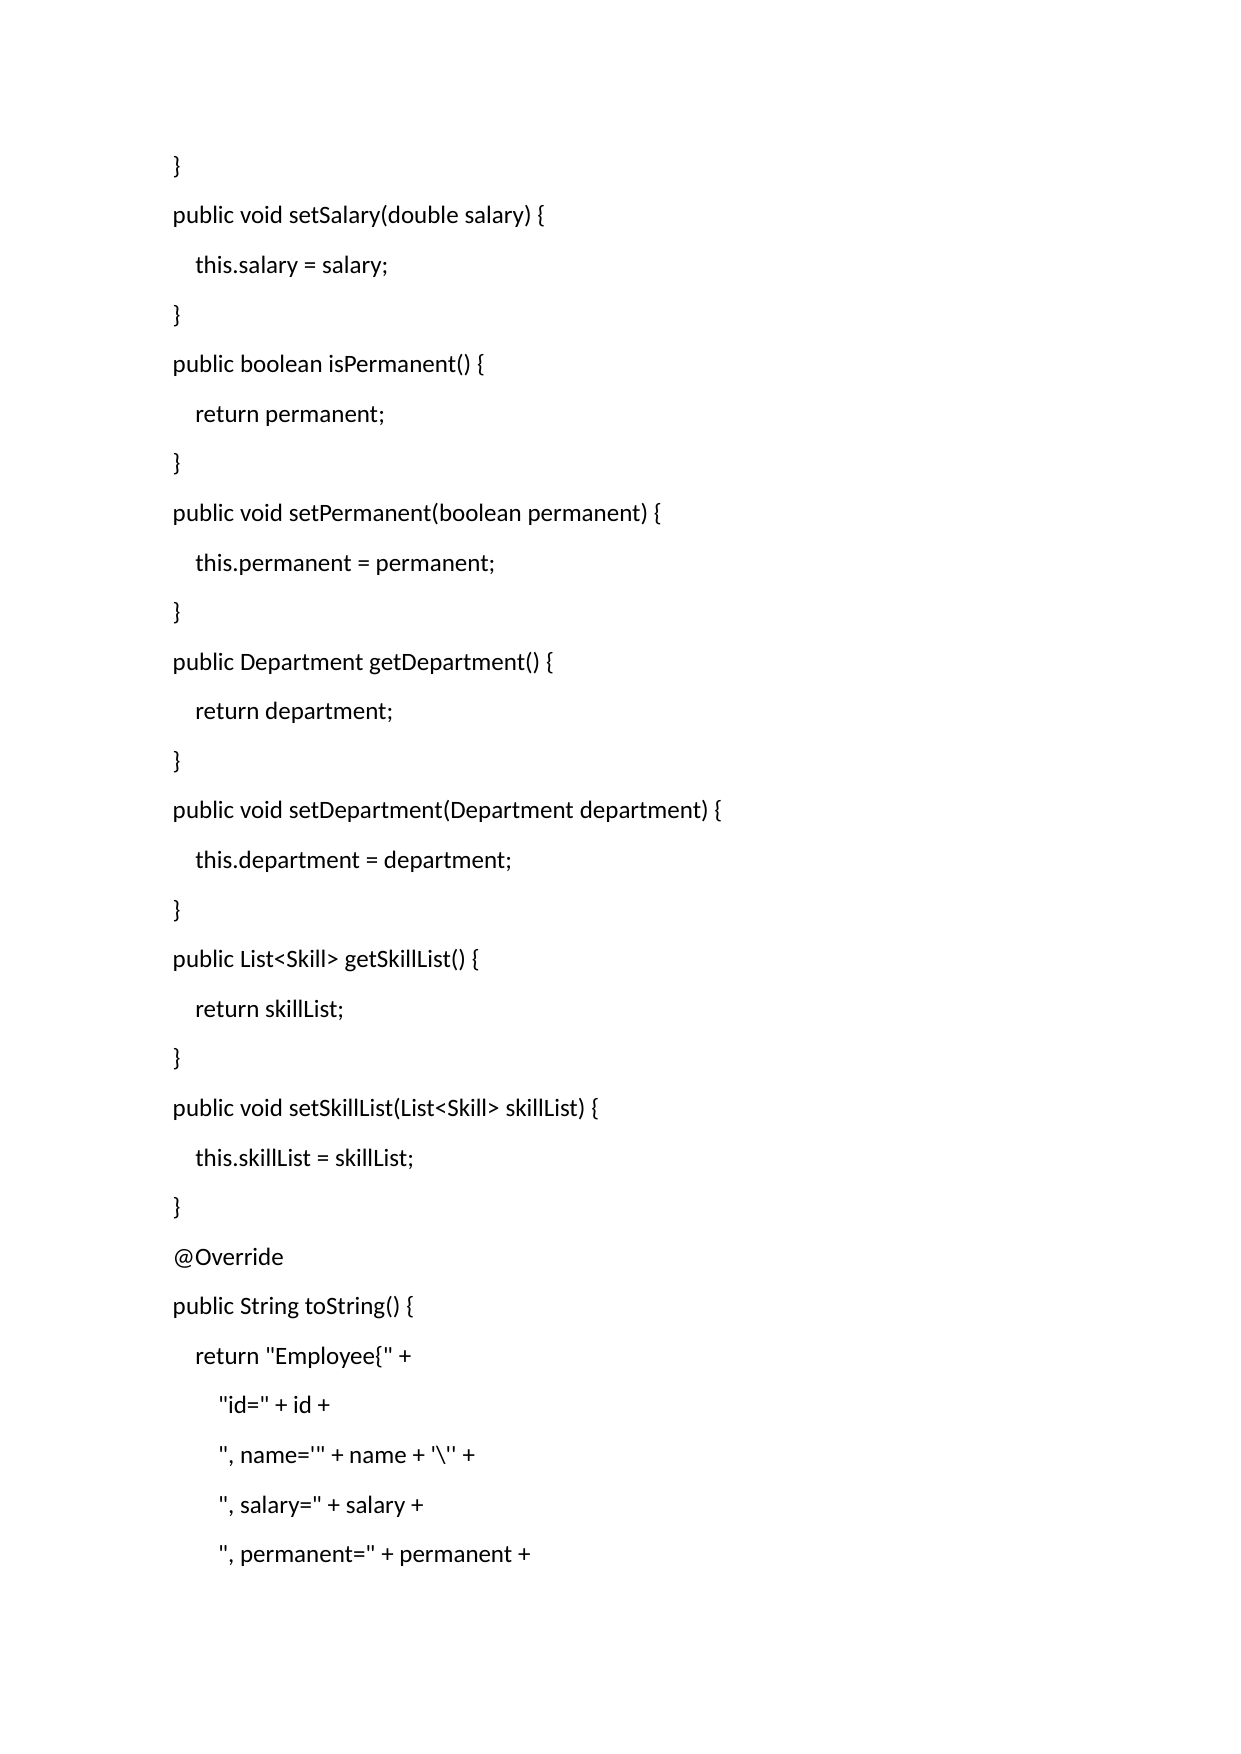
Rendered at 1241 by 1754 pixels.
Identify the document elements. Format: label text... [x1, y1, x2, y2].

text public void setDepartment(Department department) { [150, 794, 1090, 825]
text public boolean isPermanent() { [150, 348, 1090, 379]
text public List<Skill> getSkillList() { [150, 943, 1090, 974]
text return "Employee{" + [150, 1340, 1090, 1371]
text public Department getDepartment() { [150, 646, 1090, 676]
text } [150, 150, 1090, 181]
text } [150, 1191, 1090, 1222]
text } [150, 894, 1090, 924]
text ", salary=" + salary + [150, 1489, 1090, 1519]
text return department; [150, 695, 1090, 726]
text this.permanent = permanent; [150, 547, 1090, 577]
text } [150, 1042, 1090, 1073]
text @Override [150, 1241, 1090, 1271]
text this.skillList = skillList; [150, 1142, 1090, 1172]
text "id=" + id + [150, 1389, 1090, 1420]
text } [150, 447, 1090, 478]
text ", name='" + name + '\'' + [150, 1439, 1090, 1470]
text return permanent; [150, 398, 1090, 428]
text } [150, 299, 1090, 329]
text public void setSkillList(List<Skill> skillList) { [150, 1092, 1090, 1123]
text public void setSalary(double salary) { [150, 199, 1090, 230]
text } [150, 596, 1090, 627]
text public void setPermanent(boolean permanent) { [150, 497, 1090, 528]
text this.department = department; [150, 844, 1090, 875]
text return skillList; [150, 993, 1090, 1023]
text this.salary = salary; [150, 249, 1090, 280]
text } [150, 745, 1090, 776]
text ", permanent=" + permanent + [150, 1538, 1090, 1569]
text public String toString() { [150, 1290, 1090, 1321]
